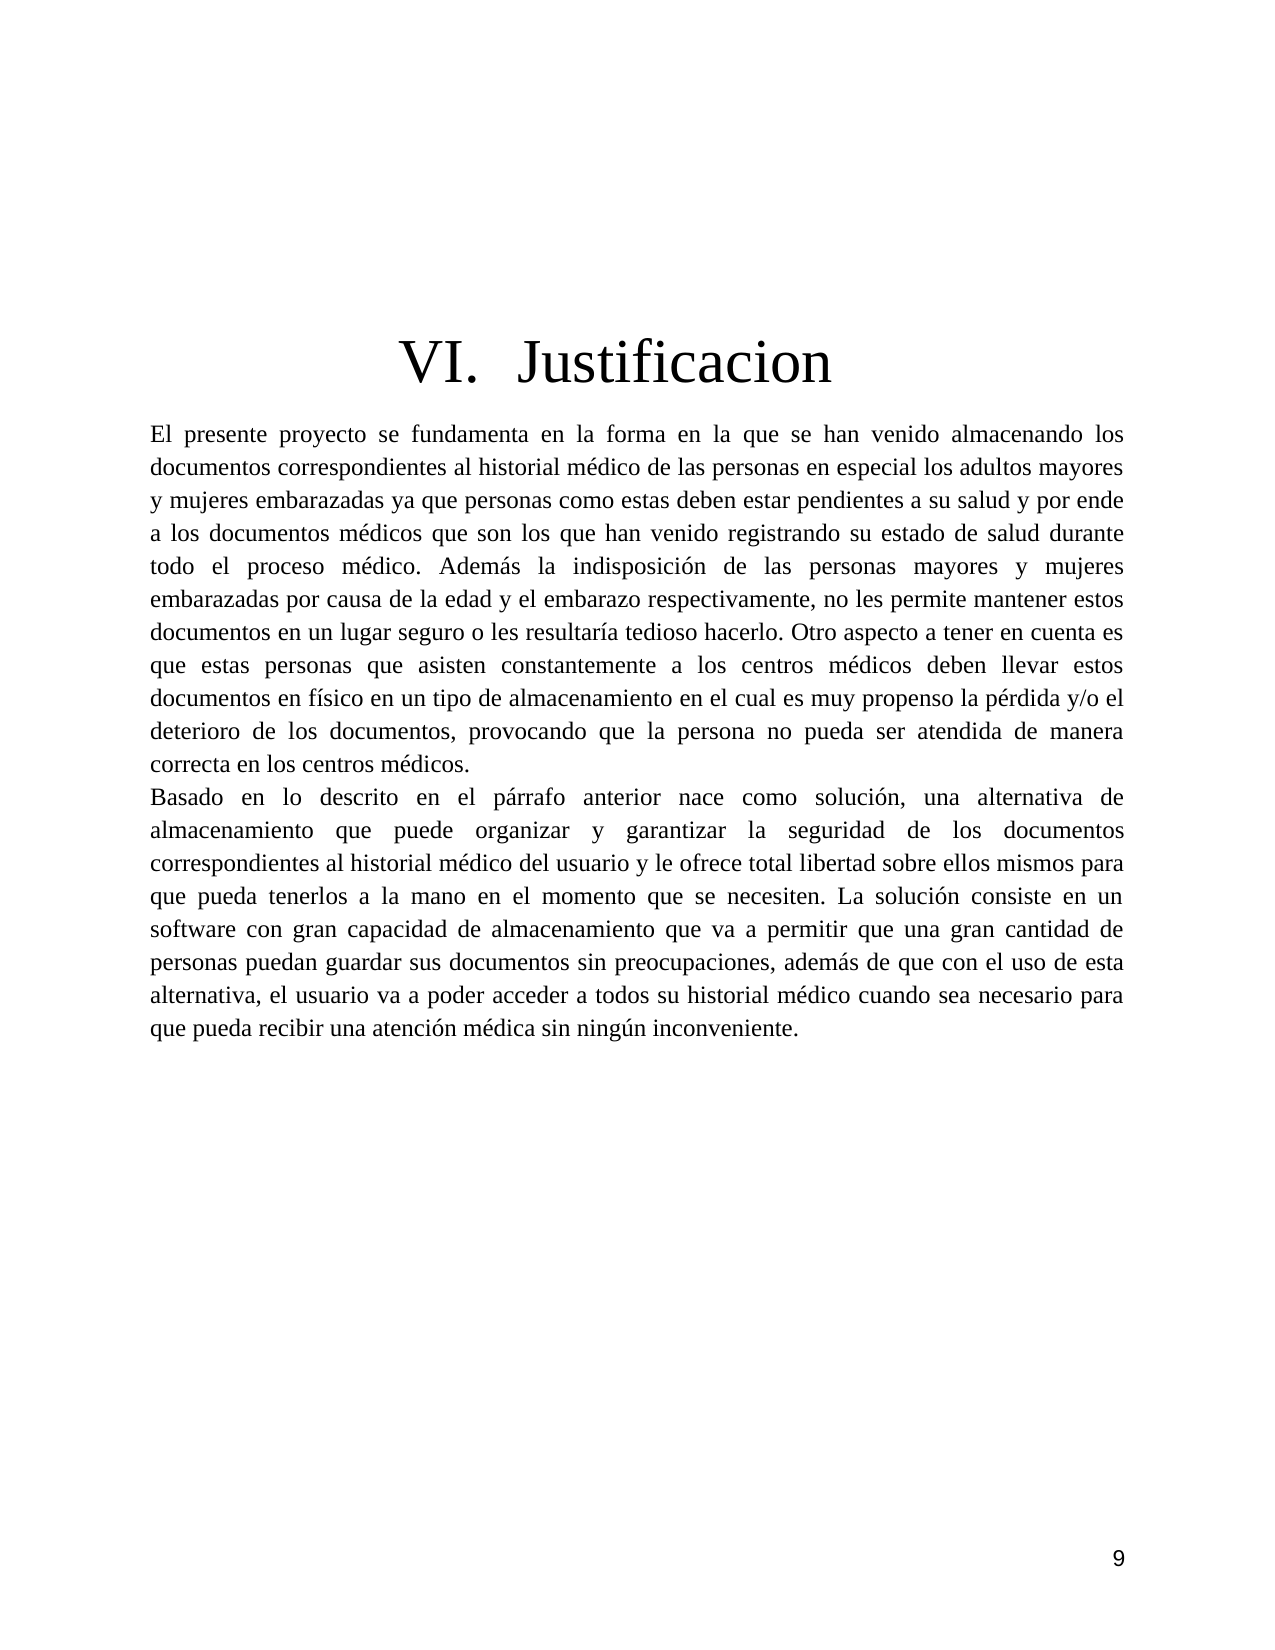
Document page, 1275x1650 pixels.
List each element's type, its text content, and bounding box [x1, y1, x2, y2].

subtitle Justificacion [187, 324, 1125, 396]
text Basado en lo descrito en el párrafo anterior nace como solución, una alternativa de almacenamiento que puede organizar y garantizar la seguridad de los documentos correspondientes al historial médico del usuario y le ofrece total libertad sobre ellos mismos para que pueda tenerlos a la mano en el momento que se necesiten. La solución consiste en un software con gran capacidad de almacenamiento que va a permitir que una gran cantidad de personas puedan guardar sus documentos sin preocupaciones, además de que con el uso de esta alternativa, el usuario va a poder acceder a todos su historial médico cuando sea necesario para que pueda recibir una atención médica sin ningún inconveniente. [150, 782, 1125, 1042]
text El presente proyecto se fundamenta en la forma en la que se han venido almacenando los documentos correspondientes al historial médico de las personas en especial los adultos mayores y mujeres embarazadas ya que personas como estas deben estar pendientes a su salud y por ende a los documentos médicos que son los que han venido registrando su estado de salud durante todo el proceso médico. Además la indisposición de las personas mayores y mujeres embarazadas por causa de la edad y el embarazo respectivamente, no les permite mantener estos documentos en un lugar seguro o les resultaría tedioso hacerlo. Otro aspecto a tener en cuenta es que estas personas que asisten constantemente a los centros médicos deben llevar estos documentos en físico en un tipo de almacenamiento en el cual es muy propenso la pérdida y/o el deterioro de los documentos, provocando que la persona no pueda ser atendida de manera correcta en los centros médicos. [150, 419, 1125, 778]
